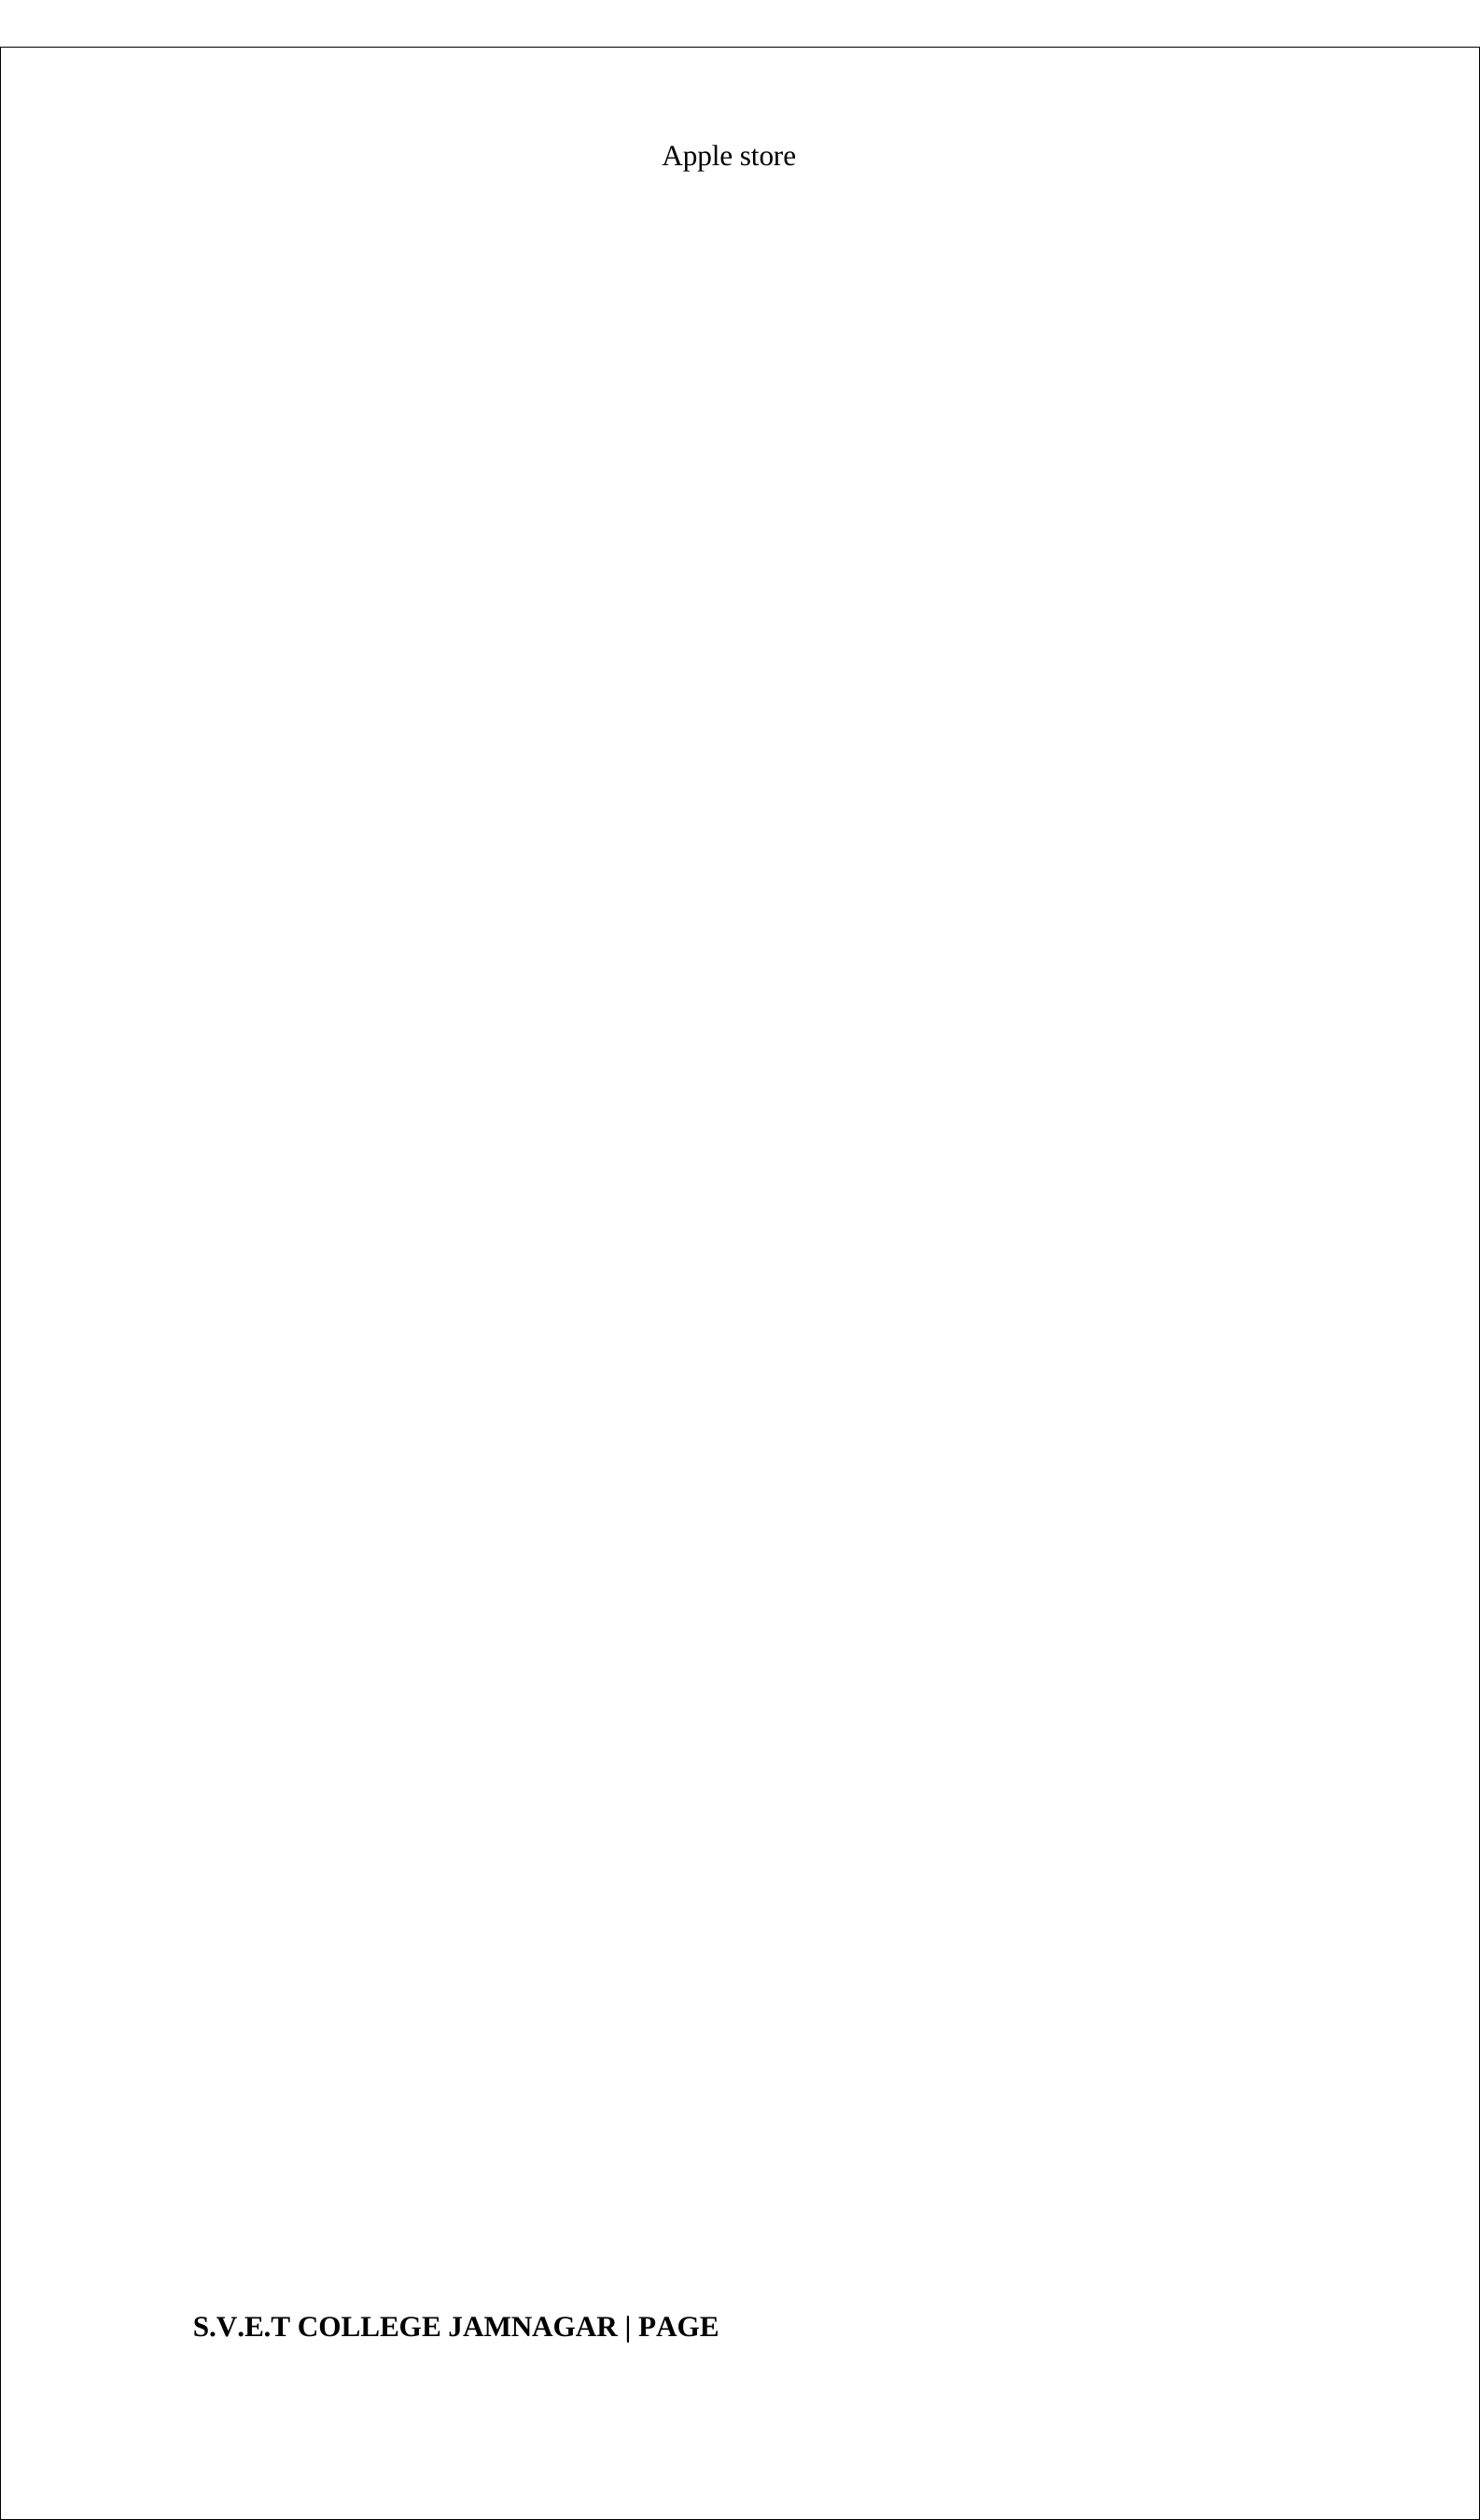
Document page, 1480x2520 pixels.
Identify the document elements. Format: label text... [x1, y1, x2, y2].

text S.V.E.T COLLEGE JAMNAGAR | PAGE [193, 2309, 719, 2343]
text Apple store [662, 138, 796, 172]
